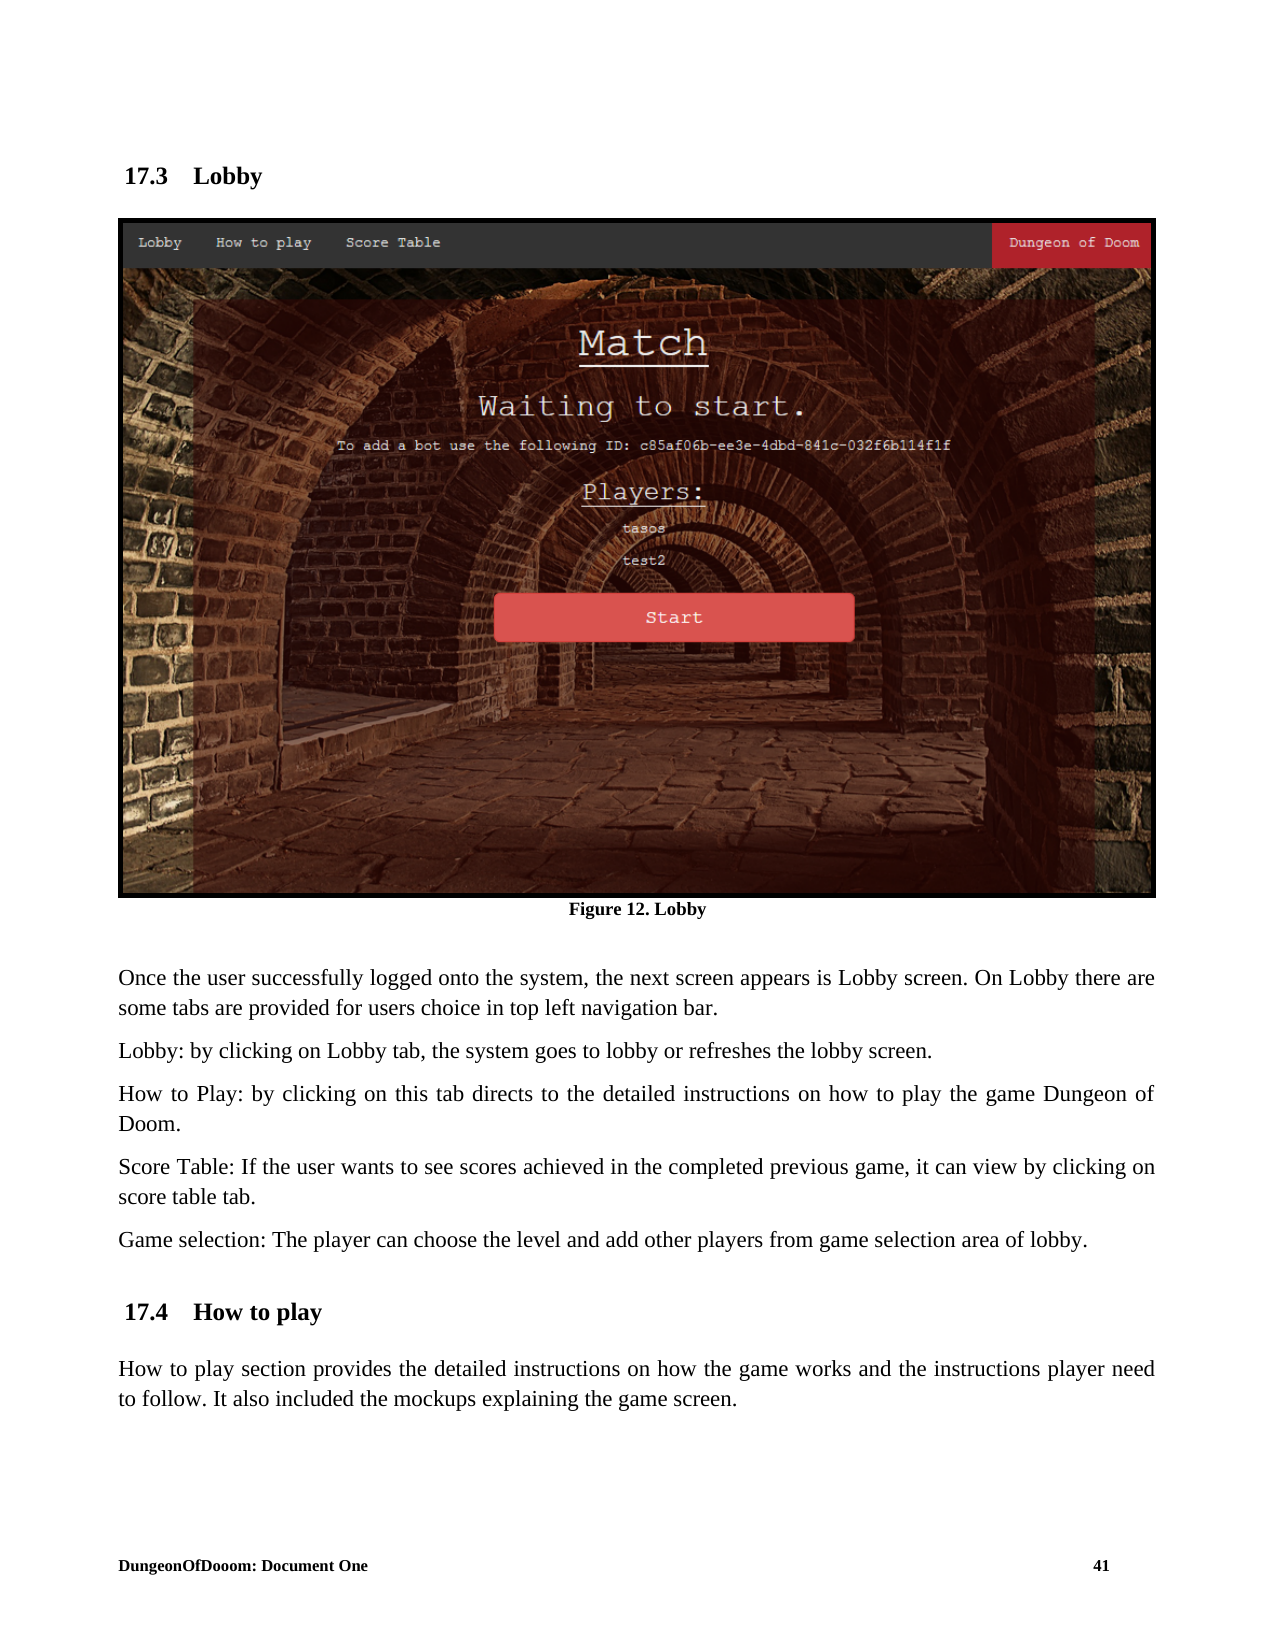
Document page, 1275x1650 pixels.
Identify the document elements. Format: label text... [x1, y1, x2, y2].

text Score Table: If the user wants to see scores achieved in the completed previous game, it can view by clicking on score table tab. [118, 1153, 1157, 1209]
text How to play [124, 1297, 1157, 1326]
text Game selection: The player can choose the level and add other players from game selection area of lobby. [118, 1226, 1157, 1252]
text Once the user successfully logged onto the system, the next screen appears is Lobby screen. On Lobby there are some tabs are provided for users choice in top left navigation bar. [118, 964, 1157, 1021]
text How to play section provides the detailed instructions on how the game works and the instructions player need to follow. It also included the mockups explaining the game screen. [118, 1354, 1157, 1411]
text How to Play: by clicking on this tab directs to the detailed instructions on how to play the game Dungeon of Doom. [118, 1080, 1157, 1136]
picture [123, 223, 1151, 893]
text Lobby: by clicking on Lobby tab, the system goes to lobby or refreshes the lobby screen. [118, 1037, 1157, 1063]
text Lobby [124, 161, 1157, 189]
text Figure 12. Lobby [118, 898, 1157, 920]
